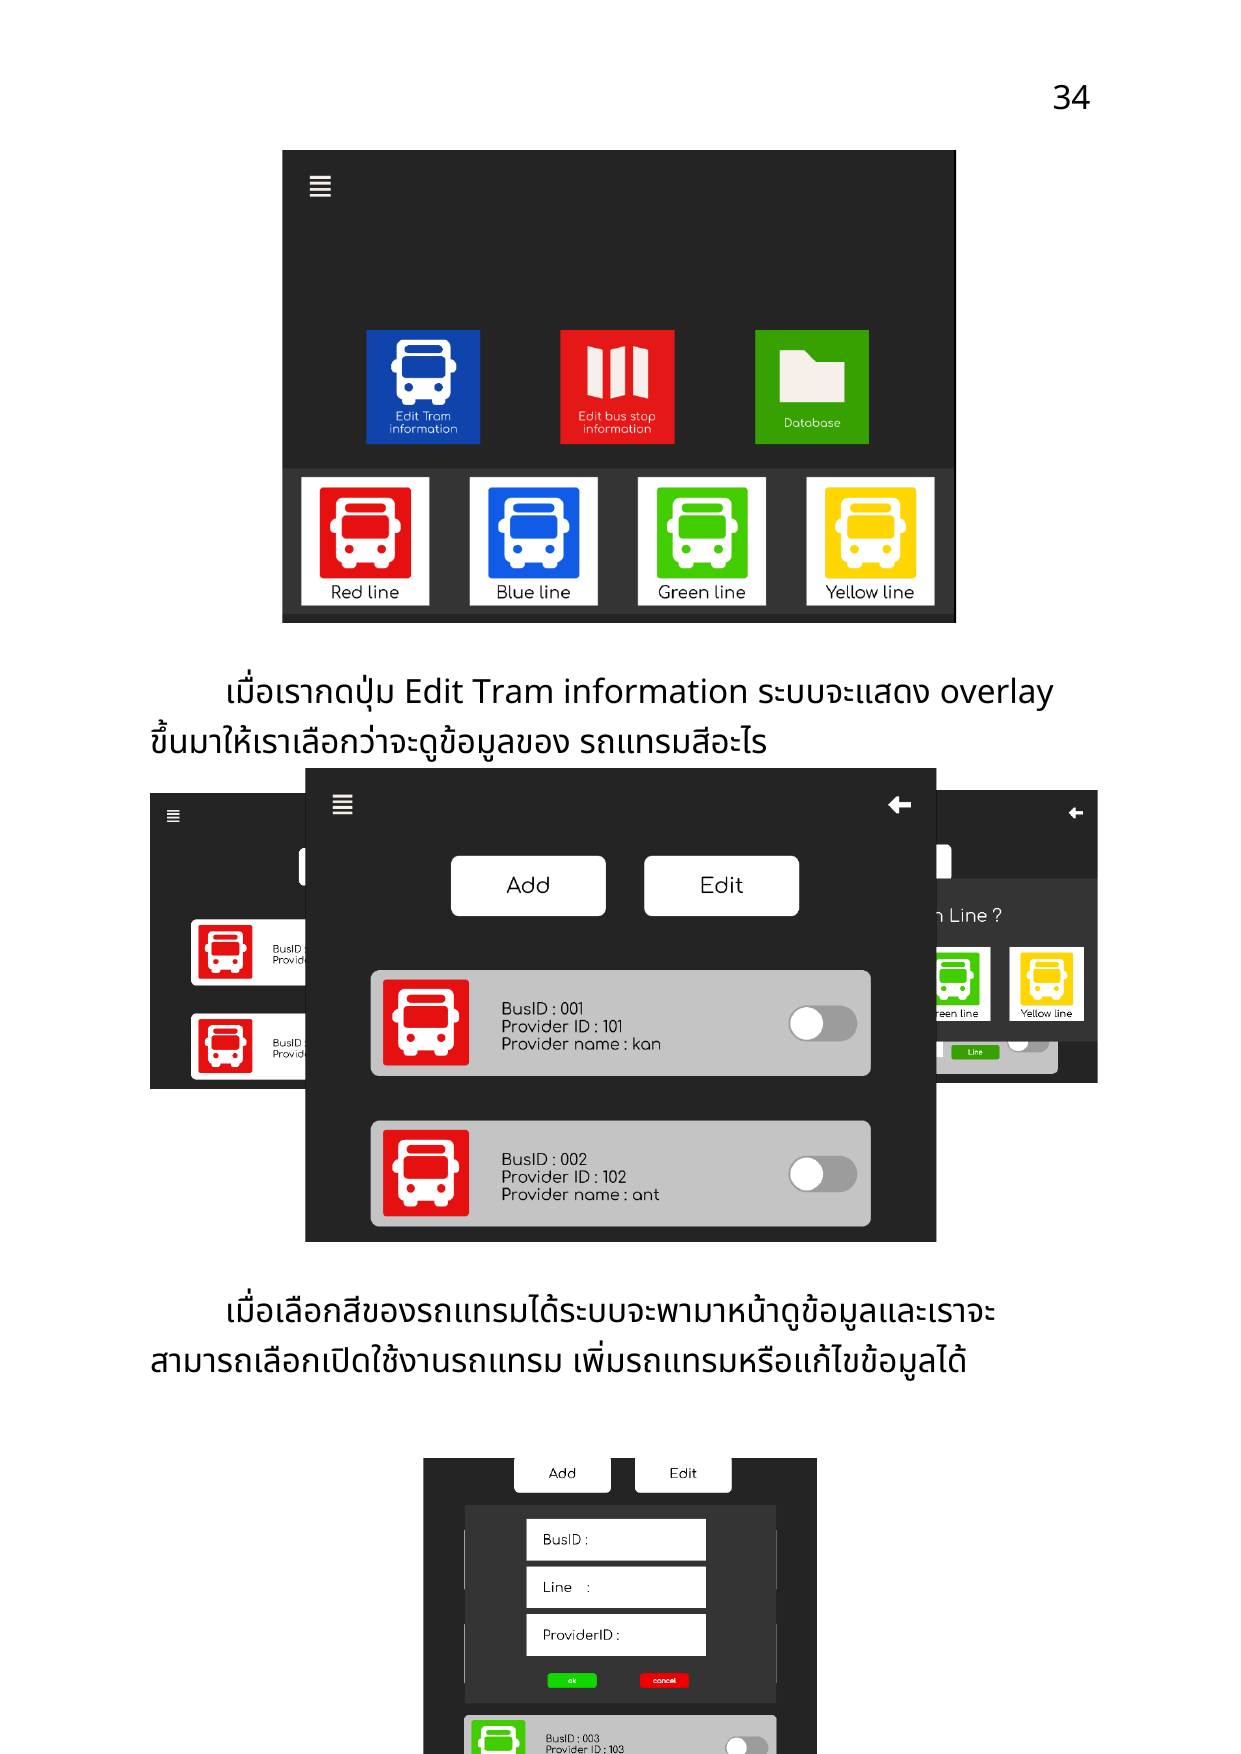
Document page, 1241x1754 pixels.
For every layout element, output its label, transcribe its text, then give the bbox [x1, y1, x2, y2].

picture [150, 768, 1098, 1242]
picture [423, 1458, 817, 1754]
picture [282, 150, 957, 623]
text เมื่อเลือกสีของรถแทรมได้ระบบจะพามาหน้าดูข้อมูลและเราจะสามารถเลือกเปิดใช้งานรถแทรม เพิ่มรถแทรมหรือแก้ไขข้อมูลได้ [150, 1287, 1090, 1387]
text เมื่อเรากดปุ่ม Edit Tram information ระบบจะแสดง overlay ขึ้นมาให้เราเลือกว่าจะดูข้อมูลของ รถแทรมสีอะไร [150, 668, 1090, 769]
